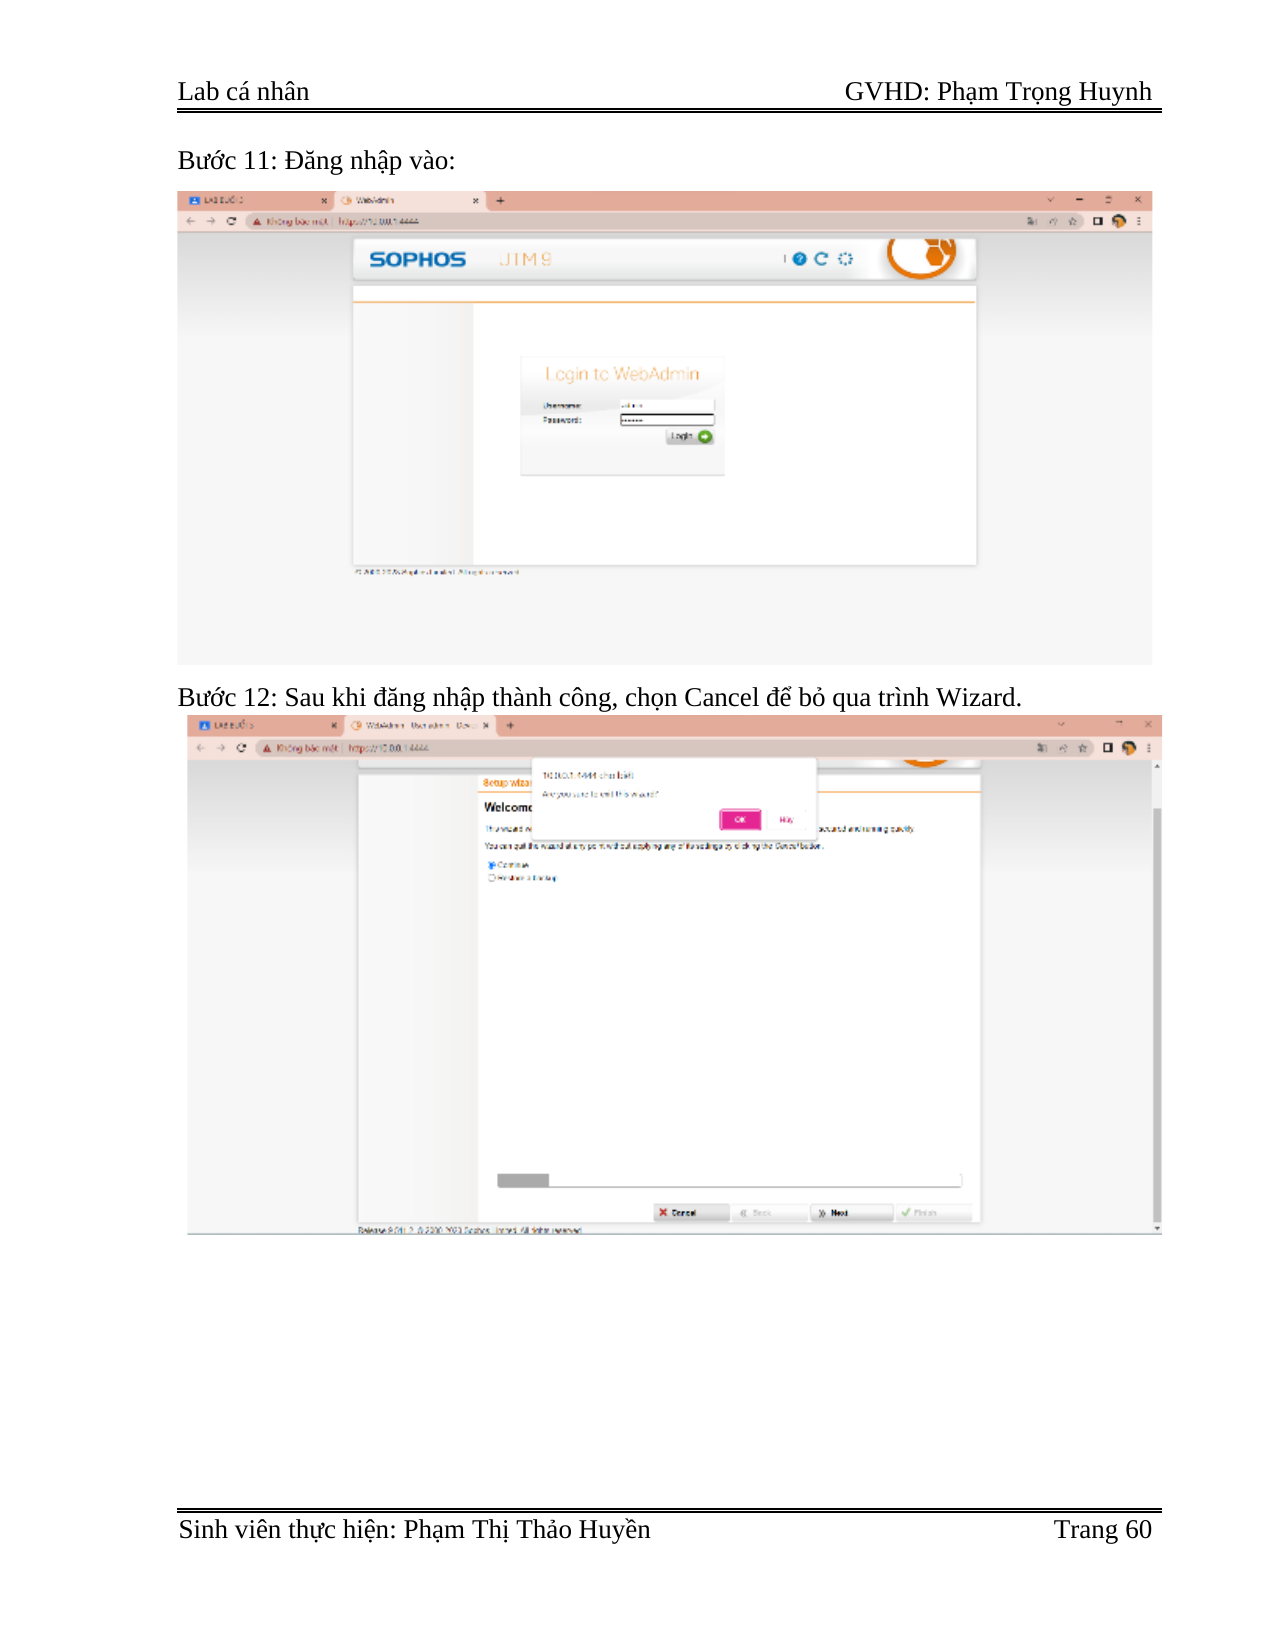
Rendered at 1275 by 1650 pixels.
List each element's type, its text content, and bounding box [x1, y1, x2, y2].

picture [187, 715, 1163, 1235]
picture [177, 191, 1153, 665]
text Bước 11: Đăng nhập vào: [177, 144, 1162, 175]
text Bước 12: Sau khi đăng nhập thành công, chọn Cancel để bỏ qua trình Wizard. [177, 681, 1162, 712]
